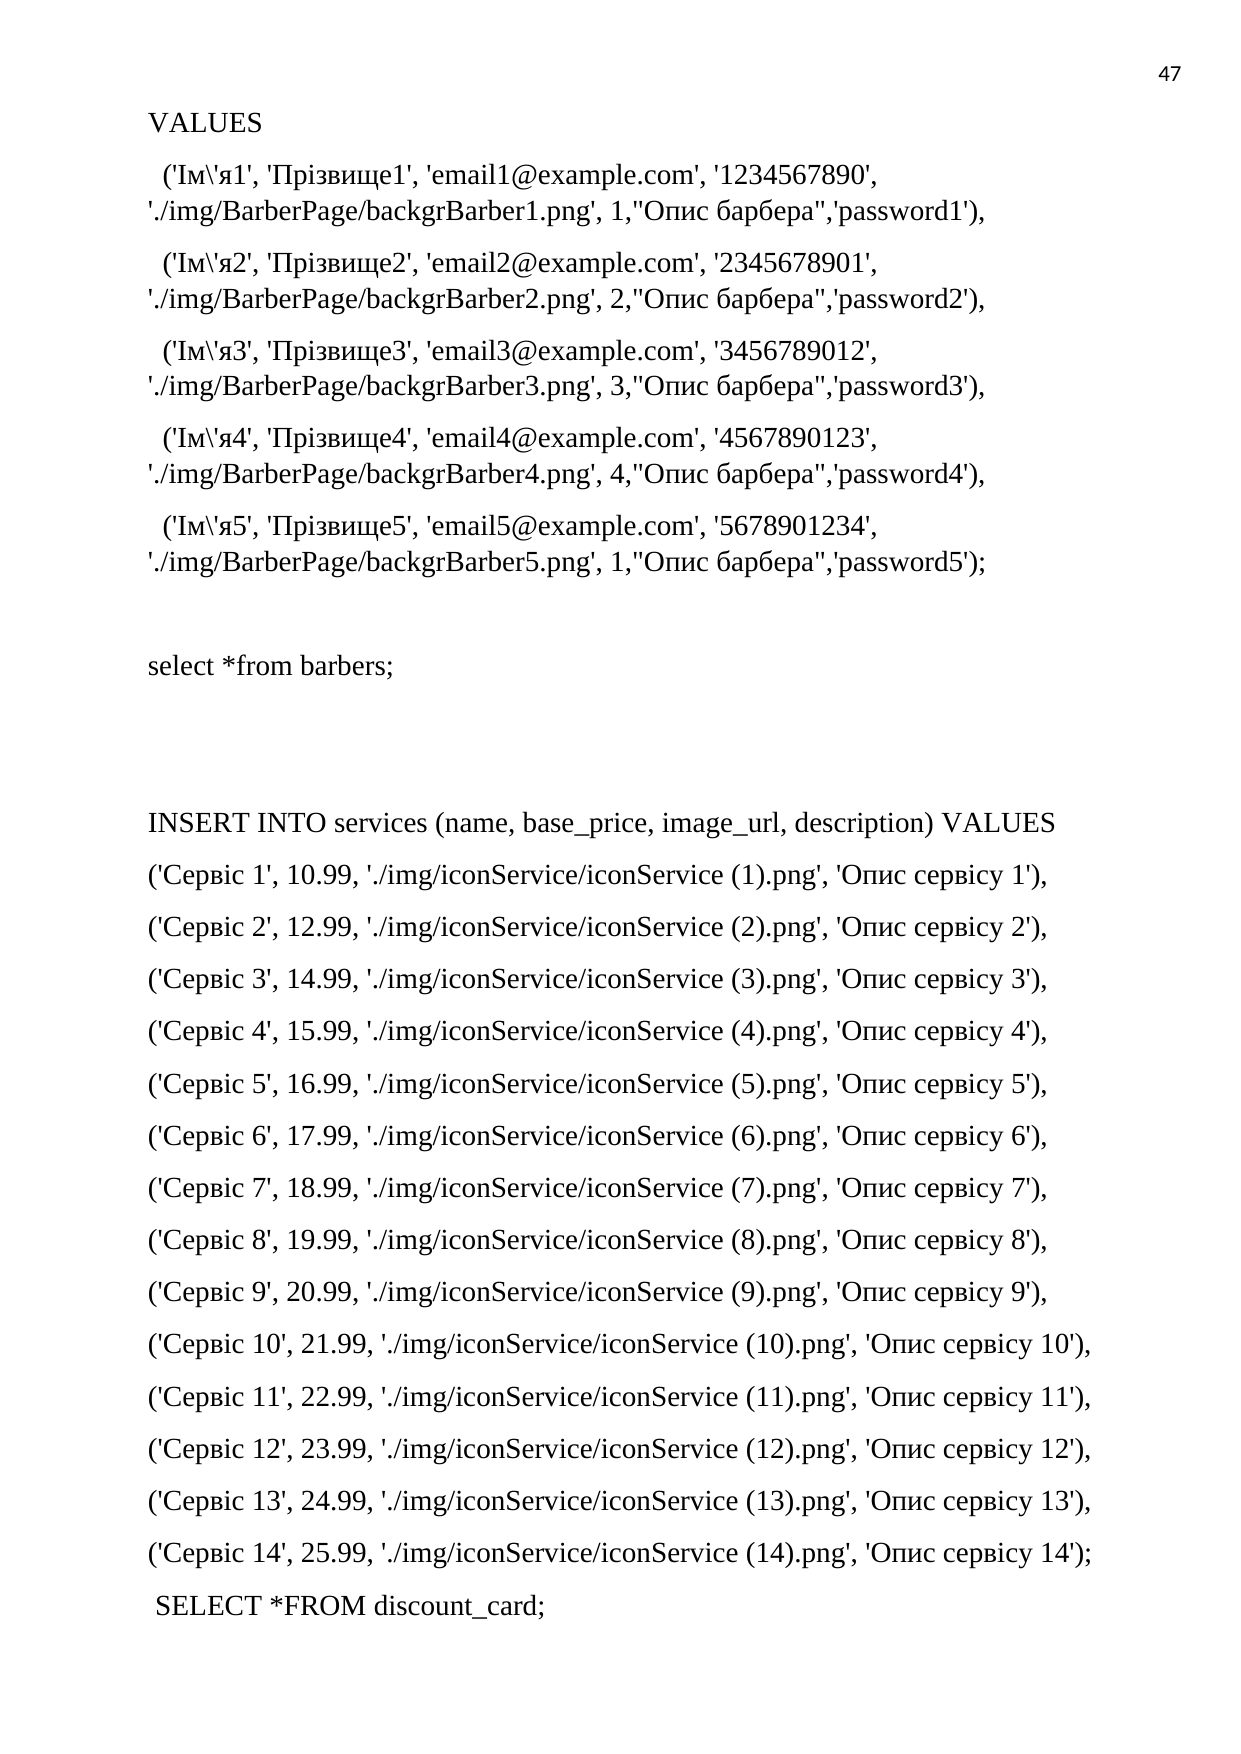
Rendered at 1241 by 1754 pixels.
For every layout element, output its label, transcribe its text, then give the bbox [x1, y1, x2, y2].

text ('Сервіс 12', 23.99, './img/iconService/iconService (12).png', 'Опис сервісу 12'), [148, 1431, 1181, 1464]
text ('Сервіс 2', 12.99, './img/iconService/iconService (2).png', 'Опис сервісу 2'), [148, 909, 1181, 943]
text ('Сервіс 7', 18.99, './img/iconService/iconService (7).png', 'Опис сервісу 7'), [148, 1170, 1181, 1204]
text ('Сервіс 1', 10.99, './img/iconService/iconService (1).png', 'Опис сервісу 1'), [148, 857, 1181, 891]
text ('Сервіс 8', 19.99, './img/iconService/iconService (8).png', 'Опис сервісу 8'), [148, 1222, 1181, 1256]
text ('Сервіс 4', 15.99, './img/iconService/iconService (4).png', 'Опис сервісу 4'), [148, 1013, 1181, 1047]
text ('Сервіс 6', 17.99, './img/iconService/iconService (6).png', 'Опис сервісу 6'), [148, 1118, 1181, 1151]
text select *from barbers; [148, 648, 1181, 682]
text ('Ім\'я4', 'Прізвище4', 'email4@example.com', '4567890123', './img/BarberPage/backgrBarber4.png', 4,"Опис барбера",'password4'), [148, 421, 1181, 490]
text ('Сервіс 5', 16.99, './img/iconService/iconService (5).png', 'Опис сервісу 5'), [148, 1066, 1181, 1099]
text ('Сервіс 14', 25.99, './img/iconService/iconService (14).png', 'Опис сервісу 14'); [148, 1535, 1181, 1569]
text INSERT INTO services (name, base_price, image_url, description) VALUES [148, 805, 1181, 838]
text ('Ім\'я1', 'Прізвище1', 'email1@example.com', '1234567890', './img/BarberPage/backgrBarber1.png', 1,"Опис барбера",'password1'), [148, 157, 1181, 227]
text ('Сервіс 9', 20.99, './img/iconService/iconService (9).png', 'Опис сервісу 9'), [148, 1274, 1181, 1308]
text ('Сервіс 11', 22.99, './img/iconService/iconService (11).png', 'Опис сервісу 11'), [148, 1379, 1181, 1412]
text ('Сервіс 10', 21.99, './img/iconService/iconService (10).png', 'Опис сервісу 10'), [148, 1327, 1181, 1360]
text ('Ім\'я3', 'Прізвище3', 'email3@example.com', '3456789012', './img/BarberPage/backgrBarber3.png', 3,"Опис барбера",'password3'), [148, 333, 1181, 402]
text ('Сервіс 3', 14.99, './img/iconService/iconService (3).png', 'Опис сервісу 3'), [148, 961, 1181, 995]
text VALUES [148, 105, 1181, 139]
text ('Ім\'я2', 'Прізвище2', 'email2@example.com', '2345678901', './img/BarberPage/backgrBarber2.png', 2,"Опис барбера",'password2'), [148, 245, 1181, 314]
text ('Ім\'я5', 'Прізвище5', 'email5@example.com', '5678901234', './img/BarberPage/backgrBarber5.png', 1,"Опис барбера",'password5'); [148, 508, 1181, 577]
text SELECT *FROM discount_card; [148, 1588, 1181, 1621]
text ('Сервіс 13', 24.99, './img/iconService/iconService (13).png', 'Опис сервісу 13'), [148, 1483, 1181, 1517]
